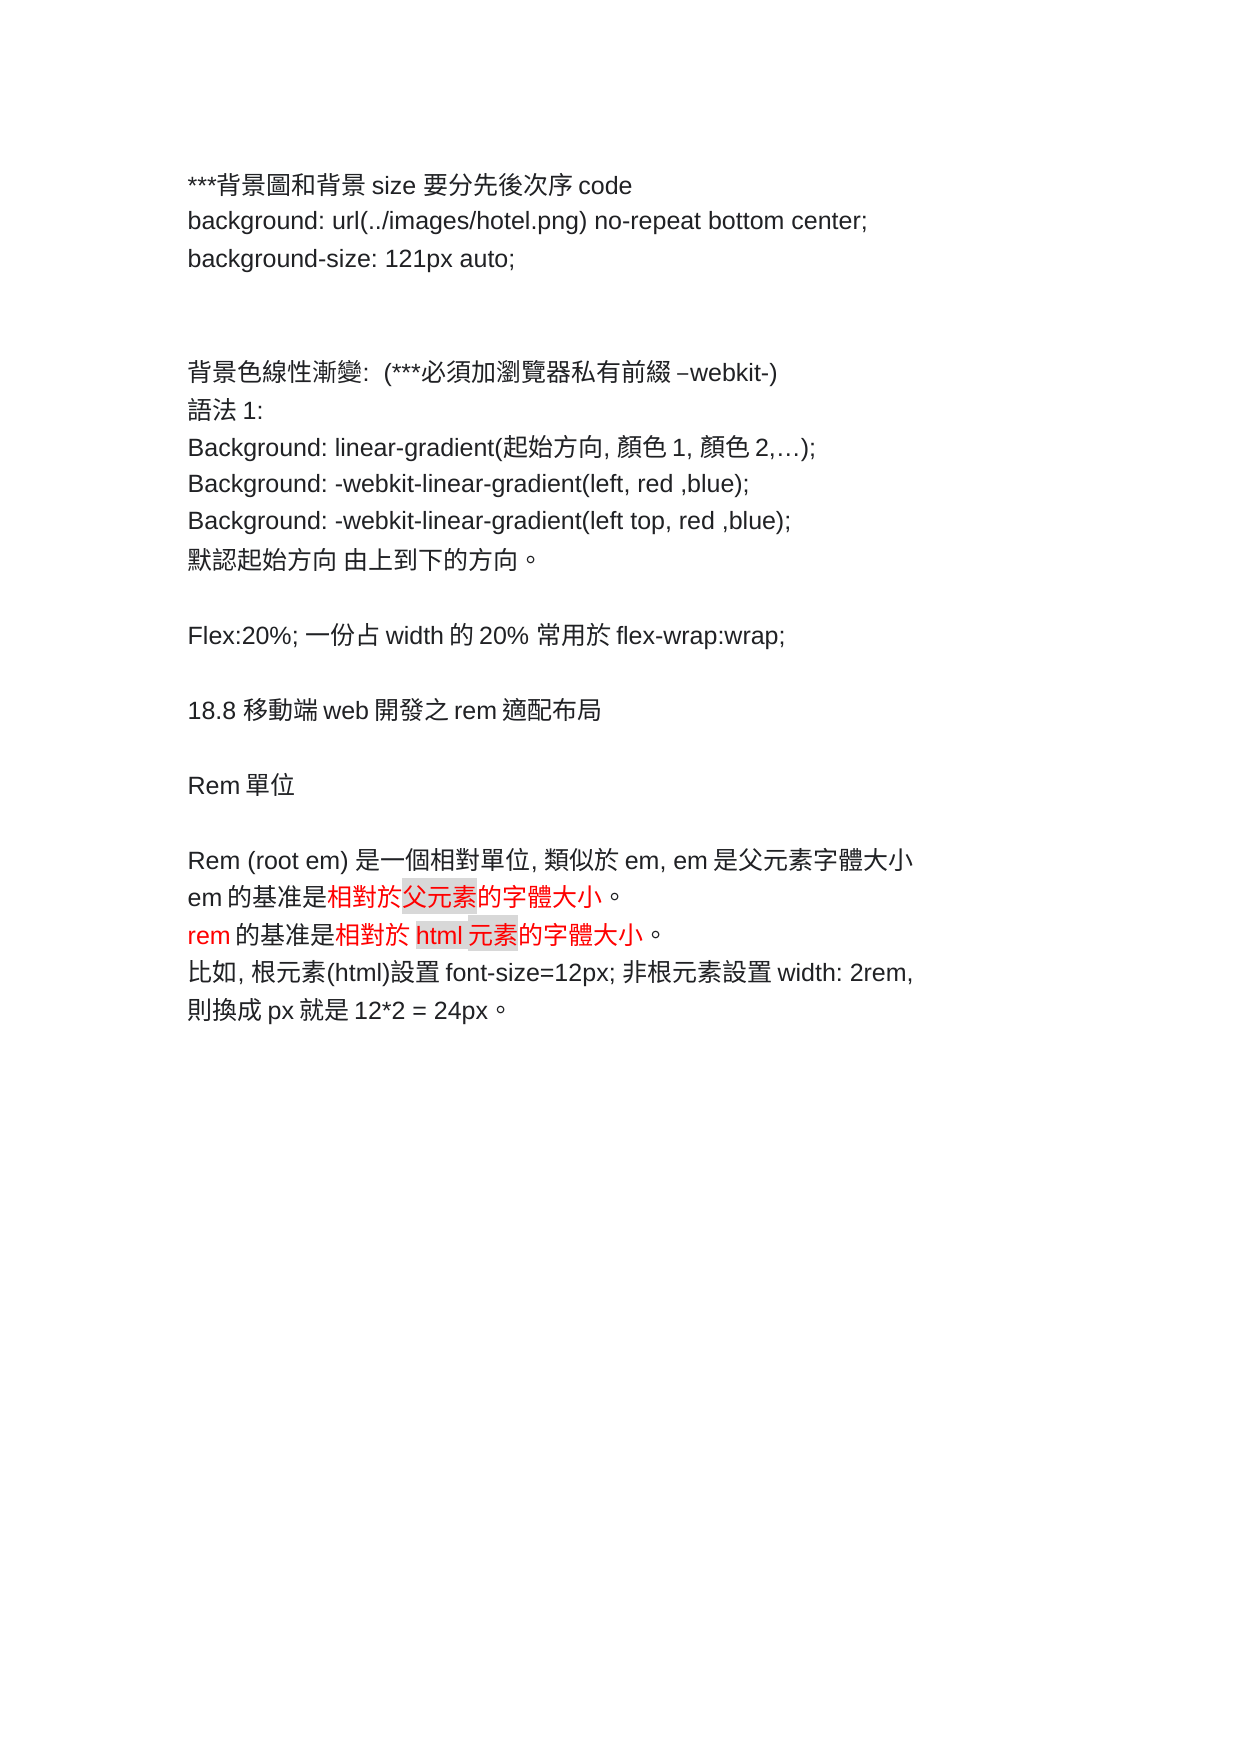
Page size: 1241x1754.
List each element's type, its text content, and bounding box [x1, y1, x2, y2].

text 則換成px就是12*2 = 24px。 [187, 989, 1053, 1027]
text Rem單位 [187, 764, 1053, 802]
text 比如, 根元素(html)設置font-size=12px; 非根元素設置width: 2rem, [187, 952, 1053, 989]
text background-size: 121px auto; [187, 239, 1053, 277]
text Rem (root em) 是一個相對單位, 類似於em, em是父元素字體大小 [187, 839, 1053, 877]
text rem的基准是相對於html元素的字體大小。 [187, 914, 1053, 952]
text background: url(../images/hotel.png) no-repeat bottom center; [187, 202, 1053, 239]
text 語法1: [187, 389, 1053, 427]
text Background: -webkit-linear-gradient(left, red ,blue); [187, 464, 1053, 502]
text Flex:20%; 一份占width的20% 常用於flex-wrap:wrap; [187, 614, 1053, 652]
text 背景色線性漸變: (***必須加瀏覽器私有前綴 –webkit-) [187, 352, 1053, 389]
text em的基准是相對於父元素的字體大小。 [187, 877, 1053, 914]
text Background: -webkit-linear-gradient(left top, red ,blue); [187, 502, 1053, 539]
text 18.8 移動端web開發之rem適配布局 [187, 689, 1053, 727]
text 默認起始方向 由上到下的方向。 [187, 539, 1053, 577]
text Background: linear-gradient(起始方向, 顏色1, 顏色2,…); [187, 427, 1053, 464]
text ***背景圖和背景size 要分先後次序code [187, 164, 1053, 202]
